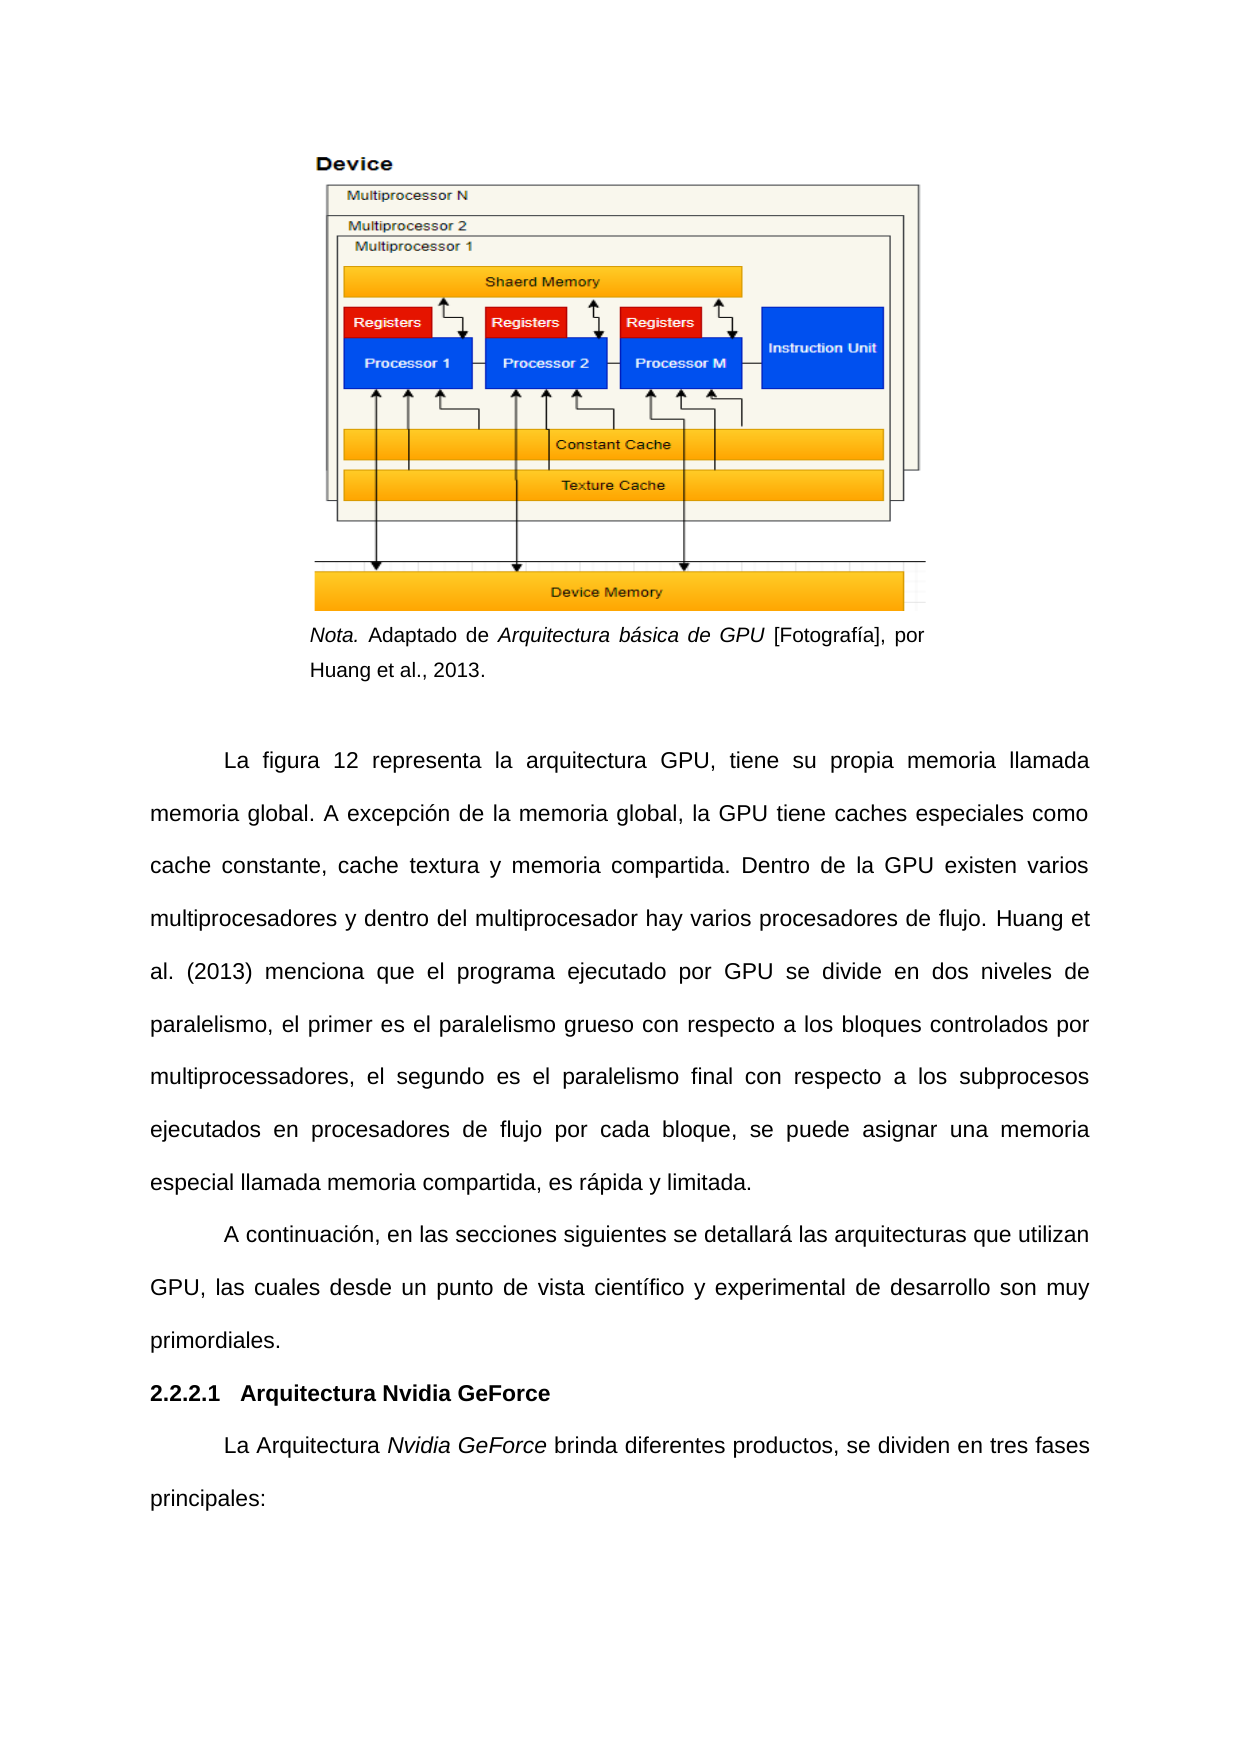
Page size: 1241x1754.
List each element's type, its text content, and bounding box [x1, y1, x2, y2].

text La Arquitectura Nvidia GeForce brinda diferentes productos, se dividen en tres fases principales: [150, 1432, 1090, 1511]
text La figura 12 representa la arquitectura GPU, tiene su propia memoria llamada memoria global. A excepción de la memoria global, la GPU tiene caches especiales como cache constante, cache textura y memoria compartida. Dentro de la GPU existen varios multiprocesadores y dentro del multiprocesador hay varios procesadores de flujo. Huang et al. (2013) menciona que el programa ejecutado por GPU se divide en dos niveles de paralelismo, el primer es el paralelismo grueso con respecto a los bloques controlados por multiprocessadores, el segundo es el paralelismo final con respecto a los subprocesos ejecutados en procesadores de flujo por cada bloque, se puede asignar una memoria especial llamada memoria compartida, es rápida y limitada. [150, 747, 1090, 1195]
text Nota. Adaptado de Arquitectura básica de GPU [Fotografía], por Huang et al., 2013. [309, 622, 925, 682]
text A continuación, en las secciones siguientes se detallará las arquitecturas que utilizan GPU, las cuales desde un punto de vista científico y experimental de desarrollo son muy primordiales. [150, 1221, 1090, 1353]
picture [314, 150, 926, 611]
subtitle Arquitectura Nvidia GeForce [150, 1379, 1090, 1406]
